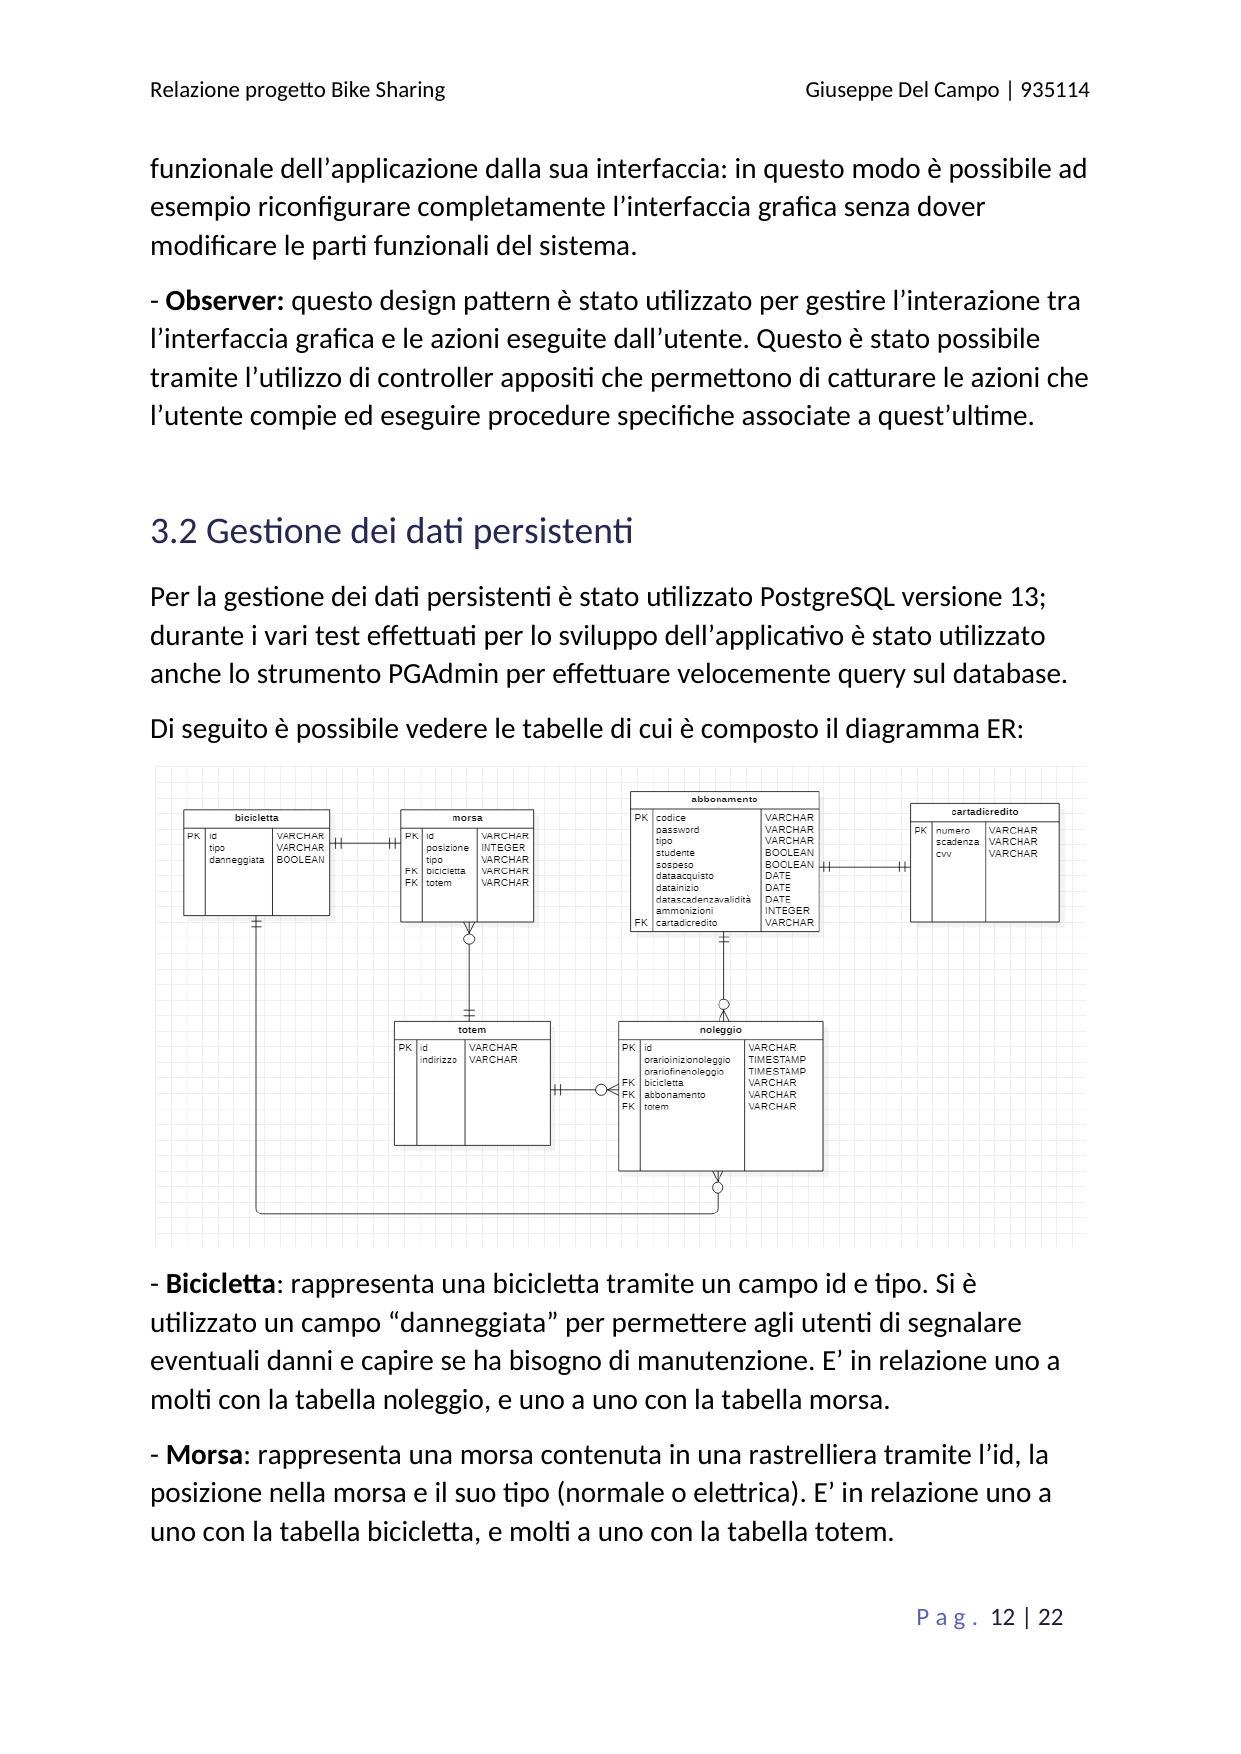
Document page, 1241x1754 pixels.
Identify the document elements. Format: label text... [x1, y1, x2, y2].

subtitle 3.2 Gestione dei dati persistenti [150, 507, 1090, 553]
text Per la gestione dei dati persistenti è stato utilizzato PostgreSQL versione 13; durante i vari test effettuati per lo sviluppo dell’applicativo è stato utilizzato anche lo strumento PGAdmin per effettuare velocemente query sul database. [150, 578, 1090, 691]
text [150, 150, 1090, 262]
picture [154, 765, 1086, 1247]
text - Bicicletta: rappresenta una bicicletta tramite un campo id e tipo. Si è utilizzato un campo “danneggiata” per permettere agli utenti di segnalare eventuali danni e capire se ha bisogno di manutenzione. E’ in relazione uno a molti con la tabella noleggio, e uno a uno con la tabella morsa. [150, 1265, 1090, 1416]
text - Morsa: rappresenta una morsa contenuta in una rastrelliera tramite l’id, la posizione nella morsa e il suo tipo (normale o elettrica). E’ in relazione uno a uno con la tabella bicicletta, e molti a uno con la tabella totem. [150, 1436, 1090, 1548]
text Di seguito è possibile vedere le tabelle di cui è composto il diagramma ER: [150, 710, 1090, 746]
text - Observer: questo design pattern è stato utilizzato per gestire l’interazione tra l’interfaccia grafica e le azioni eseguite dall’utente. Questo è stato possibile tramite l’utilizzo di controller appositi che permettono di catturare le azioni che l’utente compie ed eseguire procedure specifiche associate a quest’ultime. [150, 282, 1090, 433]
